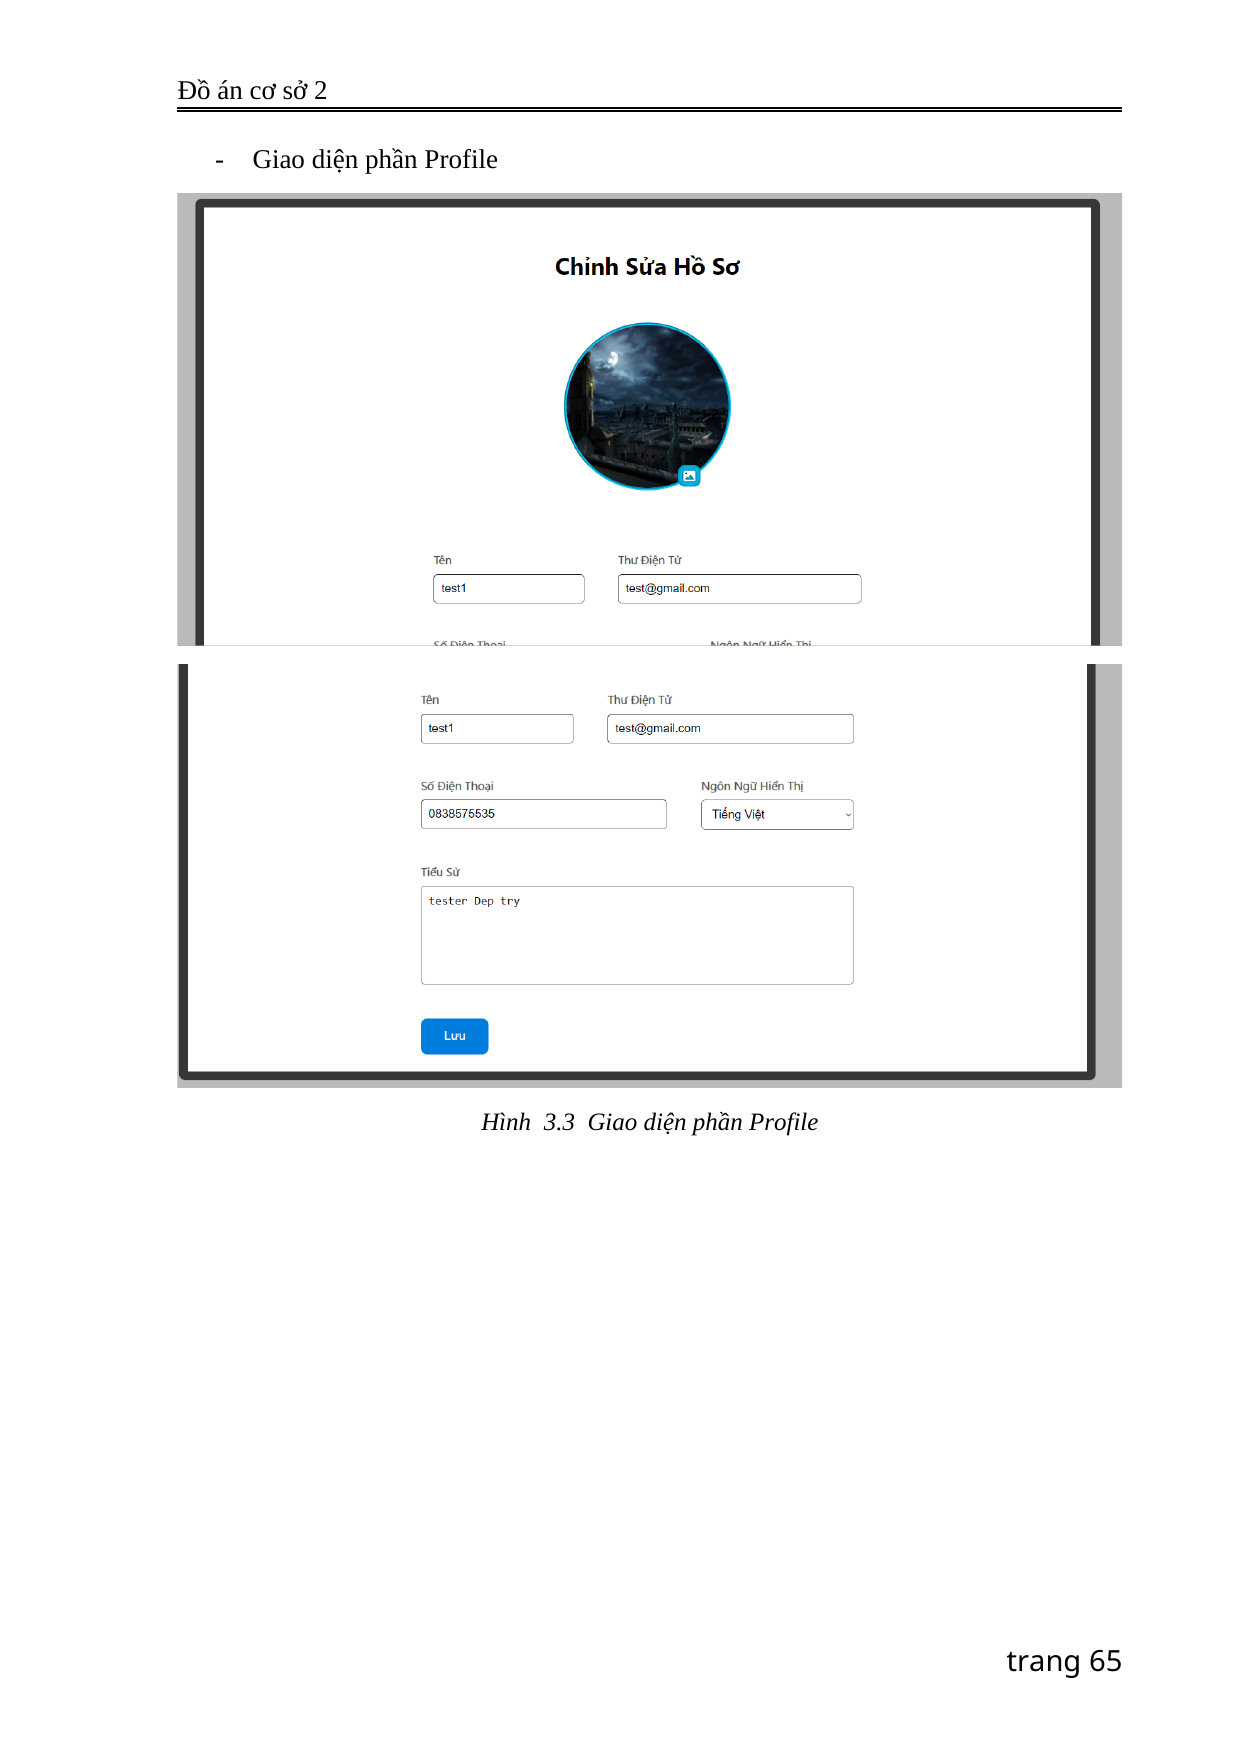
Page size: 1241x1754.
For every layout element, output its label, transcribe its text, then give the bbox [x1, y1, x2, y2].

text Hình 3.3 Giao diện phần Profile [177, 1107, 1122, 1135]
picture [177, 664, 1123, 1088]
list Giao diện phần Profile [215, 143, 1122, 174]
picture [177, 193, 1123, 646]
